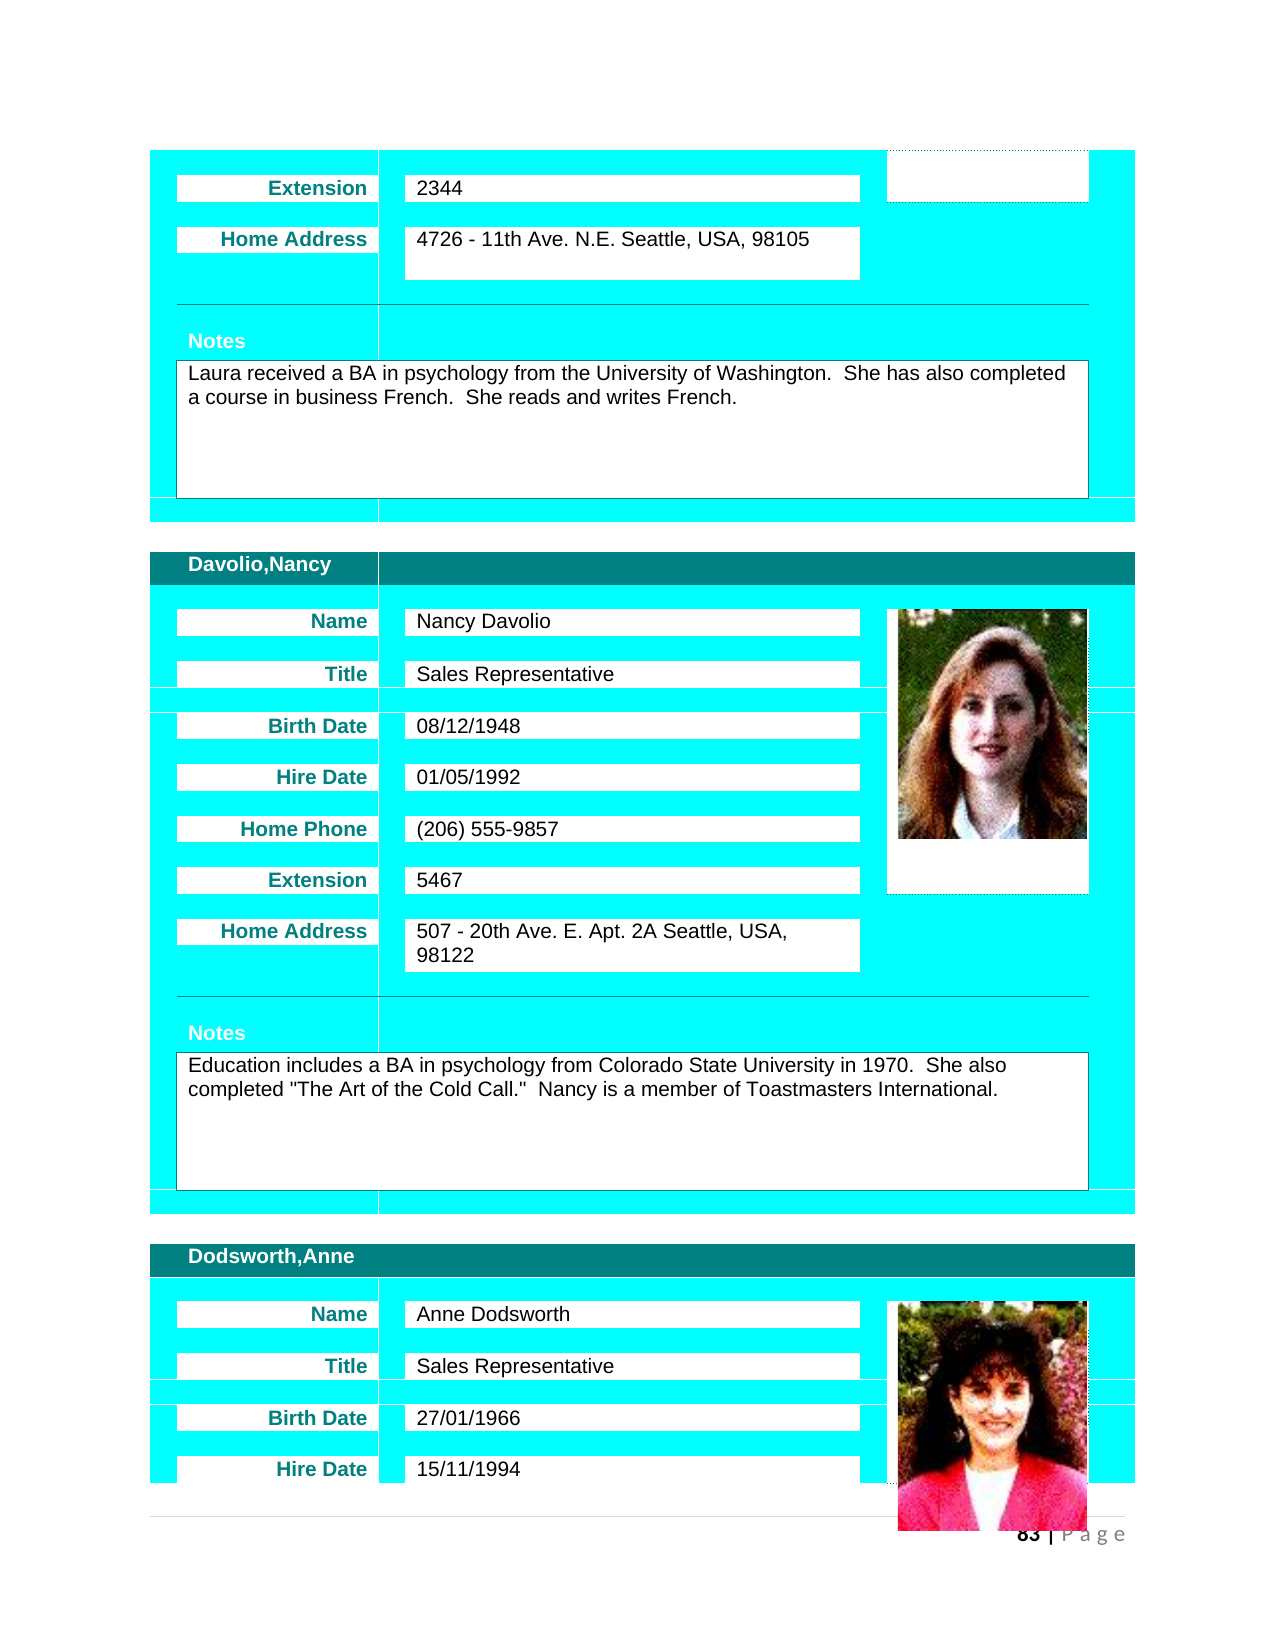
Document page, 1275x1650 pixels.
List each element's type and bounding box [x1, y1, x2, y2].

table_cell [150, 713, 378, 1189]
picture [897, 1301, 1087, 1531]
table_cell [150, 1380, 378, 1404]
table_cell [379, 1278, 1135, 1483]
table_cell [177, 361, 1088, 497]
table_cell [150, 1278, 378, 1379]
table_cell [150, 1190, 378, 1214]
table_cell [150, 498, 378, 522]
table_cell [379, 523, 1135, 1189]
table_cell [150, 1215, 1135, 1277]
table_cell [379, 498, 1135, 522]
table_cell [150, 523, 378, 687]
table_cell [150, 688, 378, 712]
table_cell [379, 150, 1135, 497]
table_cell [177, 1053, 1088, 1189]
picture [897, 609, 1087, 839]
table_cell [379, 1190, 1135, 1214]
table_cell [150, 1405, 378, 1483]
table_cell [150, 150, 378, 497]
